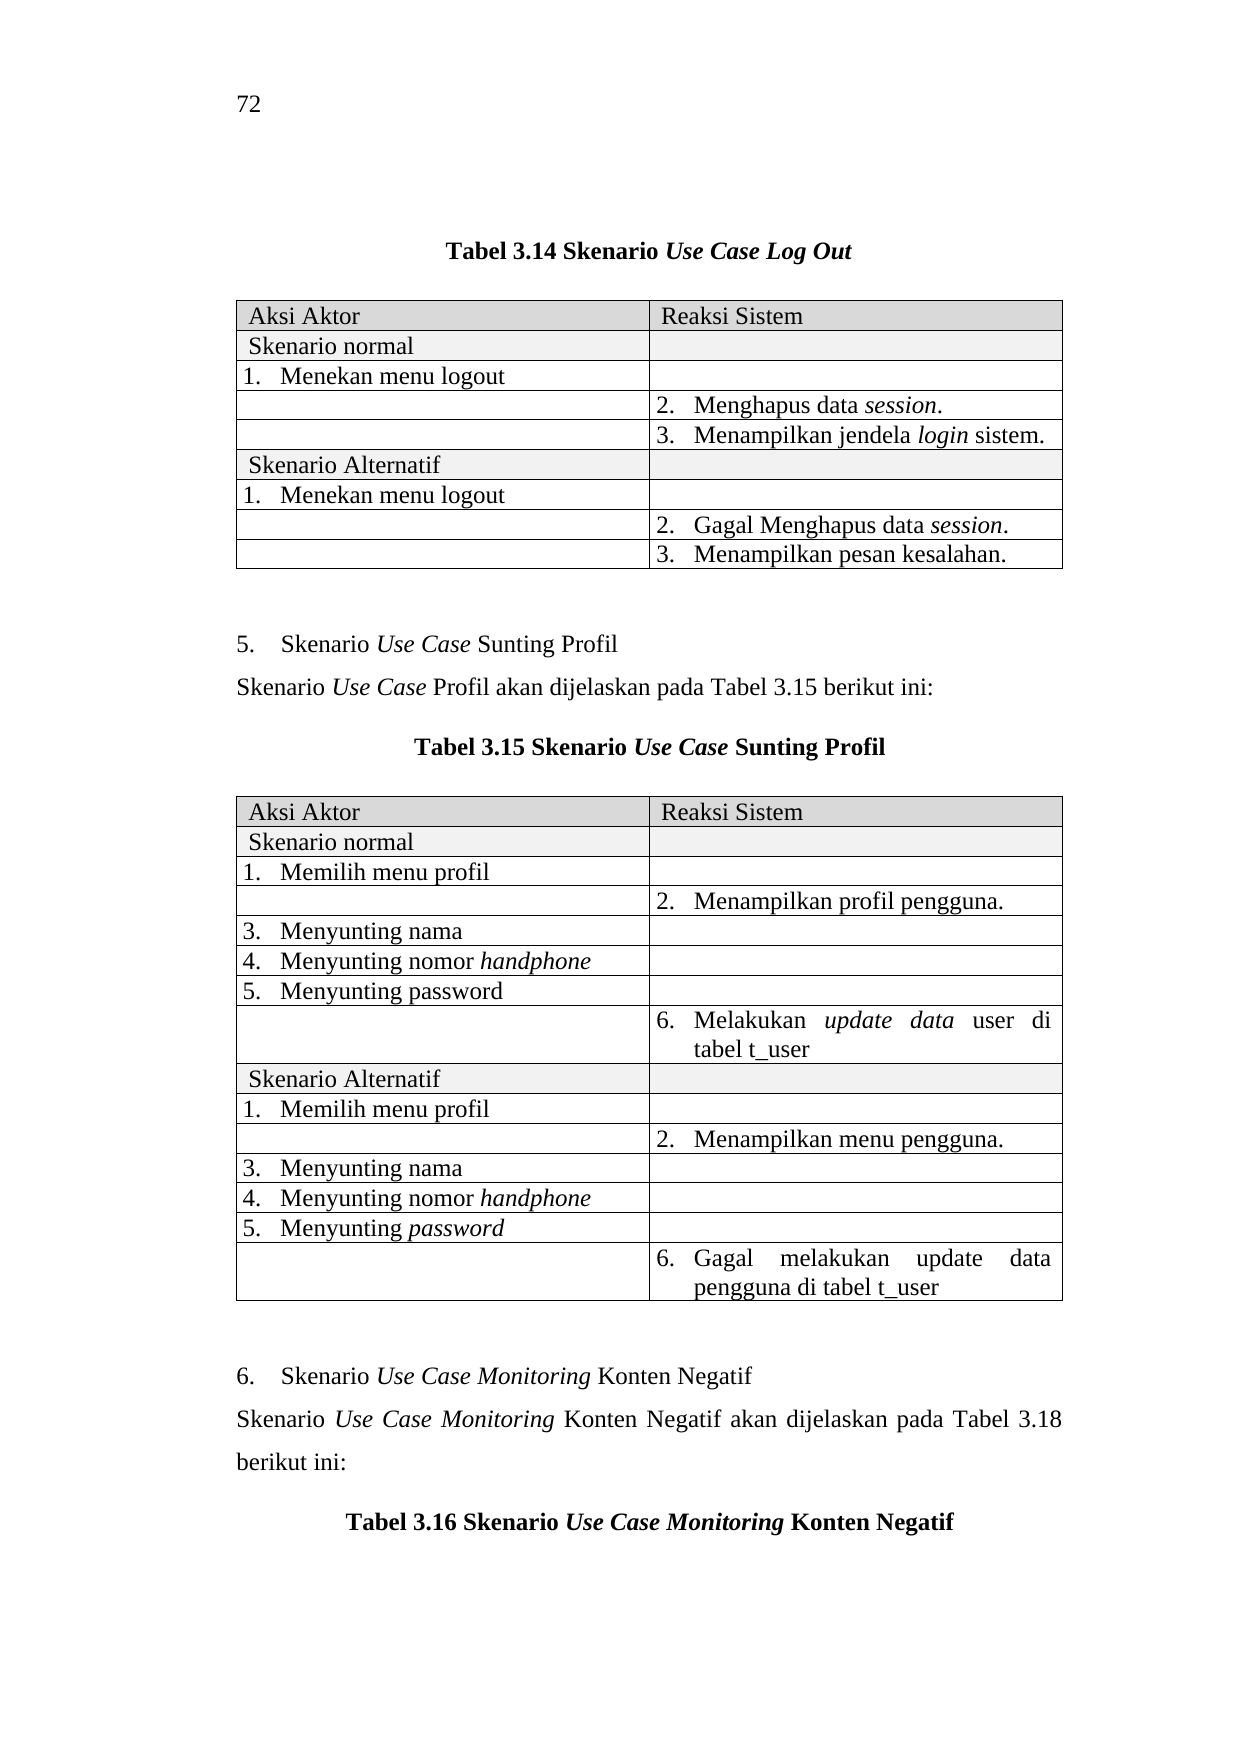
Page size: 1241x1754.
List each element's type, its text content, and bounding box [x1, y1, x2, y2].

table_cell Skenario Alternatif [237, 450, 649, 479]
table_header Reaksi Sistem [650, 797, 1062, 826]
table_cell [650, 976, 1062, 1004]
text Skenario Use Case Profil akan dijelaskan pada Tabel 3.15 berikut ini: [236, 672, 1063, 701]
table_cell [237, 540, 649, 568]
table_cell Menampilkan profil pengguna. [650, 886, 1062, 915]
table_cell [650, 480, 1062, 509]
table_cell [650, 1094, 1062, 1123]
table_cell [237, 1124, 649, 1152]
table_cell [237, 391, 649, 419]
table_cell Memilih menu profil [237, 1094, 649, 1123]
table_cell [650, 331, 1062, 360]
text Skenario Use Case Monitoring Konten Negatif akan dijelaskan pada Tabel 3.18 berikut ini: [236, 1404, 1063, 1476]
table_cell Skenario Alternatif [237, 1064, 649, 1093]
table_cell [650, 1213, 1062, 1242]
table_header Aksi Aktor [237, 301, 649, 330]
table_cell [650, 1154, 1062, 1182]
table_cell Menekan menu logout [237, 361, 649, 389]
table_cell Menampilkan pesan kesalahan. [650, 540, 1062, 568]
table_cell Skenario normal [237, 331, 649, 360]
table_cell Memilih menu profil [237, 857, 649, 885]
list Skenario Use Case Monitoring Konten Negatif [236, 1361, 1063, 1390]
table_cell [237, 1243, 649, 1300]
table_cell [237, 420, 649, 449]
table_cell Melakukan update data user di tabel t_user [650, 1006, 1062, 1063]
table_cell [650, 857, 1062, 885]
table_cell [237, 510, 649, 538]
table_cell Menyunting nama [237, 1154, 649, 1182]
table_cell [650, 827, 1062, 856]
table_cell [237, 1006, 649, 1063]
list Skenario Use Case Sunting Profil [236, 629, 1063, 658]
table_header Reaksi Sistem [650, 301, 1062, 330]
table_cell Gagal melakukan update data pengguna di tabel t_user [650, 1243, 1062, 1300]
table_cell Menyunting nomor handphone [237, 1183, 649, 1212]
table_cell Menekan menu logout [237, 480, 649, 509]
table_cell Skenario normal [237, 827, 649, 856]
table_cell Menyunting nama [237, 916, 649, 945]
table_header Aksi Aktor [237, 797, 649, 826]
table_cell [650, 916, 1062, 945]
table_cell [650, 1183, 1062, 1212]
table_cell [650, 946, 1062, 975]
table_cell Menghapus data session. [650, 391, 1062, 419]
table_cell Menyunting nomor handphone [237, 946, 649, 975]
table_cell Menyunting password [237, 1213, 649, 1242]
table_cell Menyunting password [237, 976, 649, 1004]
table_cell [650, 450, 1062, 479]
table_cell [237, 886, 649, 915]
table_cell Gagal Menghapus data session. [650, 510, 1062, 538]
table_cell [650, 1064, 1062, 1093]
table_cell Menampilkan jendela login sistem. [650, 420, 1062, 449]
table_cell Menampilkan menu pengguna. [650, 1124, 1062, 1152]
table_cell [650, 361, 1062, 389]
